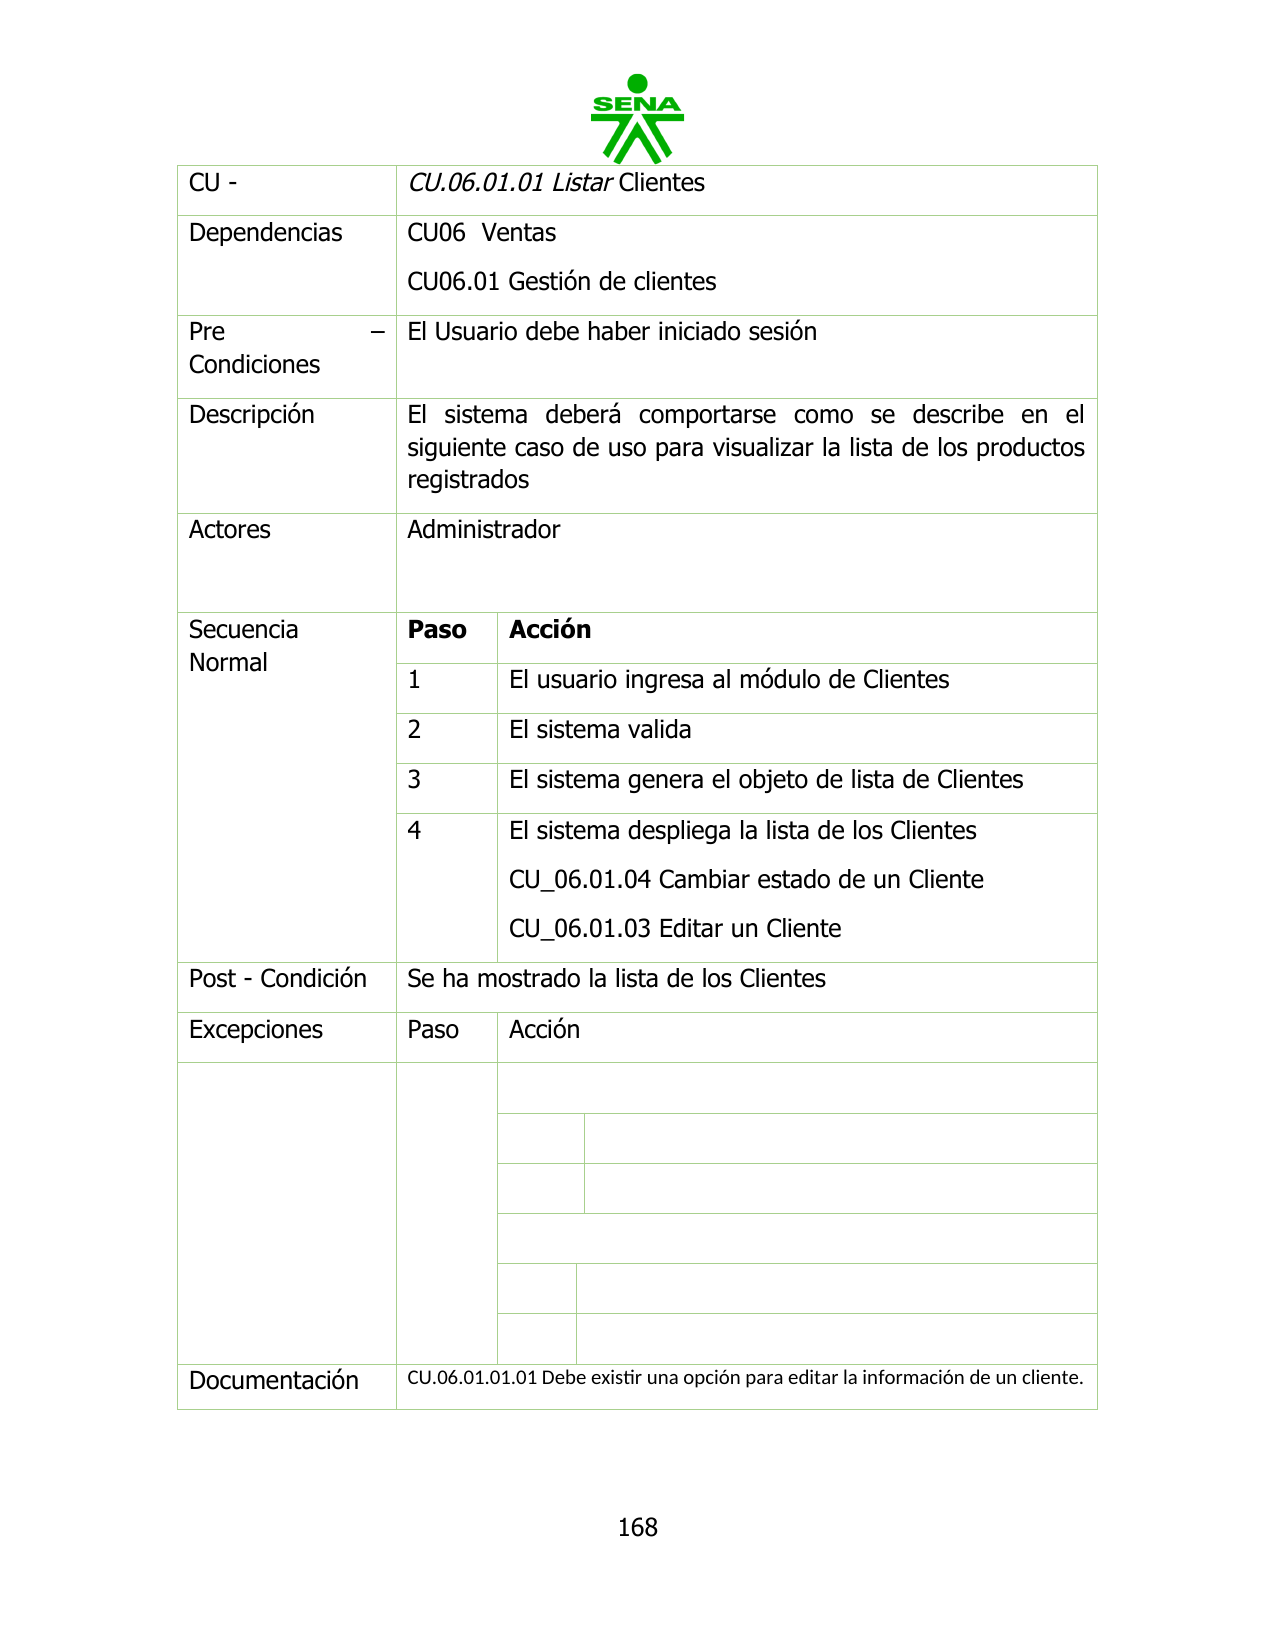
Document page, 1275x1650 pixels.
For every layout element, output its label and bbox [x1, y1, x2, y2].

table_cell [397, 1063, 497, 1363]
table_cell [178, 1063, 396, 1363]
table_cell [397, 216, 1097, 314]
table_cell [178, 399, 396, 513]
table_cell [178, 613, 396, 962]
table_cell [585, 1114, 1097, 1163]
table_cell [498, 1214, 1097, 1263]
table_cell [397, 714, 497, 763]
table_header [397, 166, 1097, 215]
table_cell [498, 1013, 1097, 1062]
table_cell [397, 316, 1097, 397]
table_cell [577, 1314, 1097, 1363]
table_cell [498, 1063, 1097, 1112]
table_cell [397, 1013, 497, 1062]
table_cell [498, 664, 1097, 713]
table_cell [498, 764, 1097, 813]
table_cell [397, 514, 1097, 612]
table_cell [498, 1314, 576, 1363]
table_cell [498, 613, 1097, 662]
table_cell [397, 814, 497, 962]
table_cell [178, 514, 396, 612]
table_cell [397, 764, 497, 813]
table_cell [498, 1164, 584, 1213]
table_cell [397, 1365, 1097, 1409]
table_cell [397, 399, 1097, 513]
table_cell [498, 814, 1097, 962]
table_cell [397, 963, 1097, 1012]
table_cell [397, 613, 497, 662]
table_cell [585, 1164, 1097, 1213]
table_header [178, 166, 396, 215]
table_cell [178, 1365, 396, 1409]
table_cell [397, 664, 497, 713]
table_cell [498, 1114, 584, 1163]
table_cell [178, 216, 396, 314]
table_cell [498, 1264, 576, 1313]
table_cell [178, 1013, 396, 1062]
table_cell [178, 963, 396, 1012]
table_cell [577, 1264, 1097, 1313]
picture [591, 73, 685, 165]
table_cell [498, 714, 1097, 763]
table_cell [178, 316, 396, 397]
